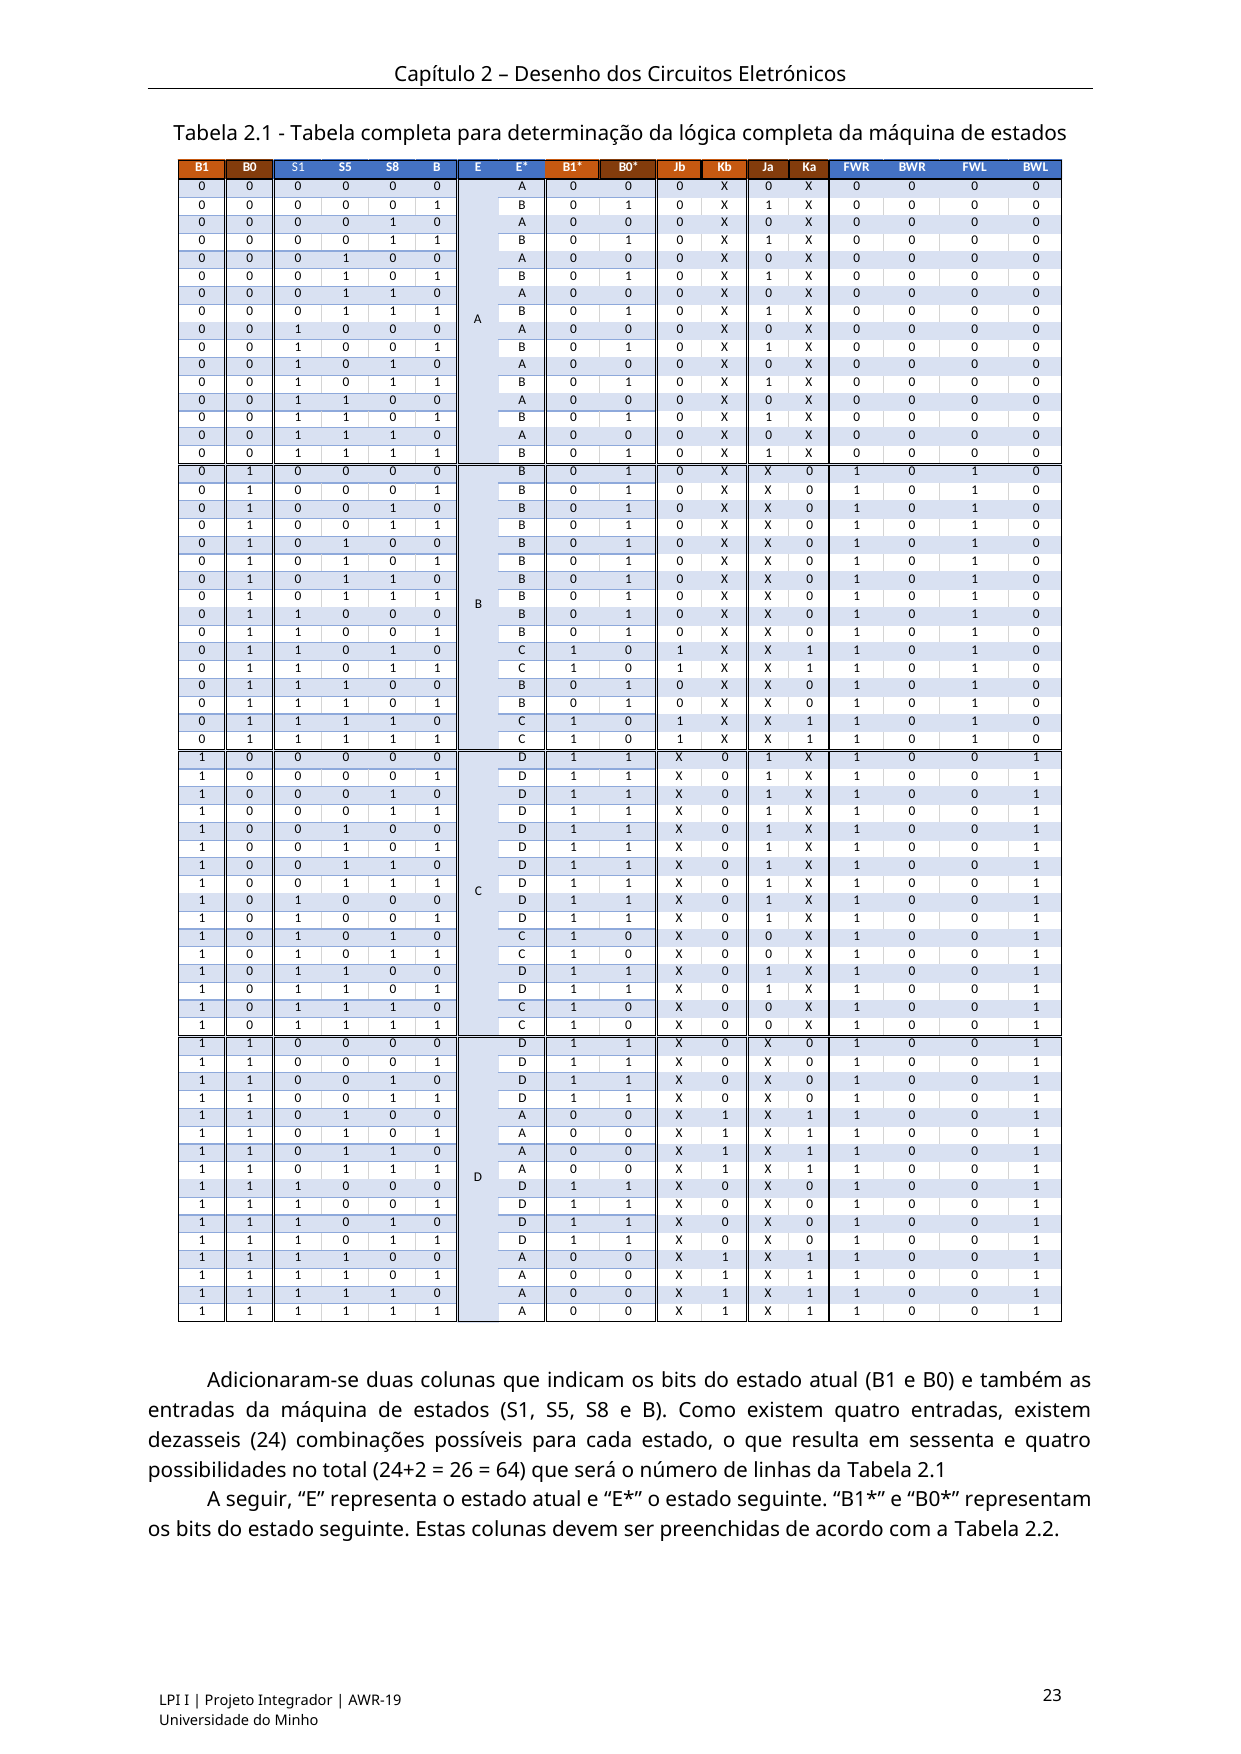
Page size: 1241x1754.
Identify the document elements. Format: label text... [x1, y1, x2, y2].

text Tabela . - Tabela completa para determinação da lógica completa da máquina de estados [148, 118, 1092, 147]
text Adicionaram-se duas colunas que indicam os bits do estado atual (B1 e B0) e também as entradas da máquina de estados (S1, S5, S8 e B). Como existem quatro entradas, existem dezasseis (24) combinações possíveis para cada estado, o que resulta em sessenta e quatro possibilidades no total (24+2 = 26 = 64) que será o número de linhas da Tabela 2.1 [148, 1365, 1092, 1483]
text A seguir, “E” representa o estado atual e “E*” o estado seguinte. “B1*” e “B0*” representam os bits do estado seguinte. Estas colunas devem ser preenchidas de acordo com a Tabela 2.2. [148, 1484, 1092, 1543]
